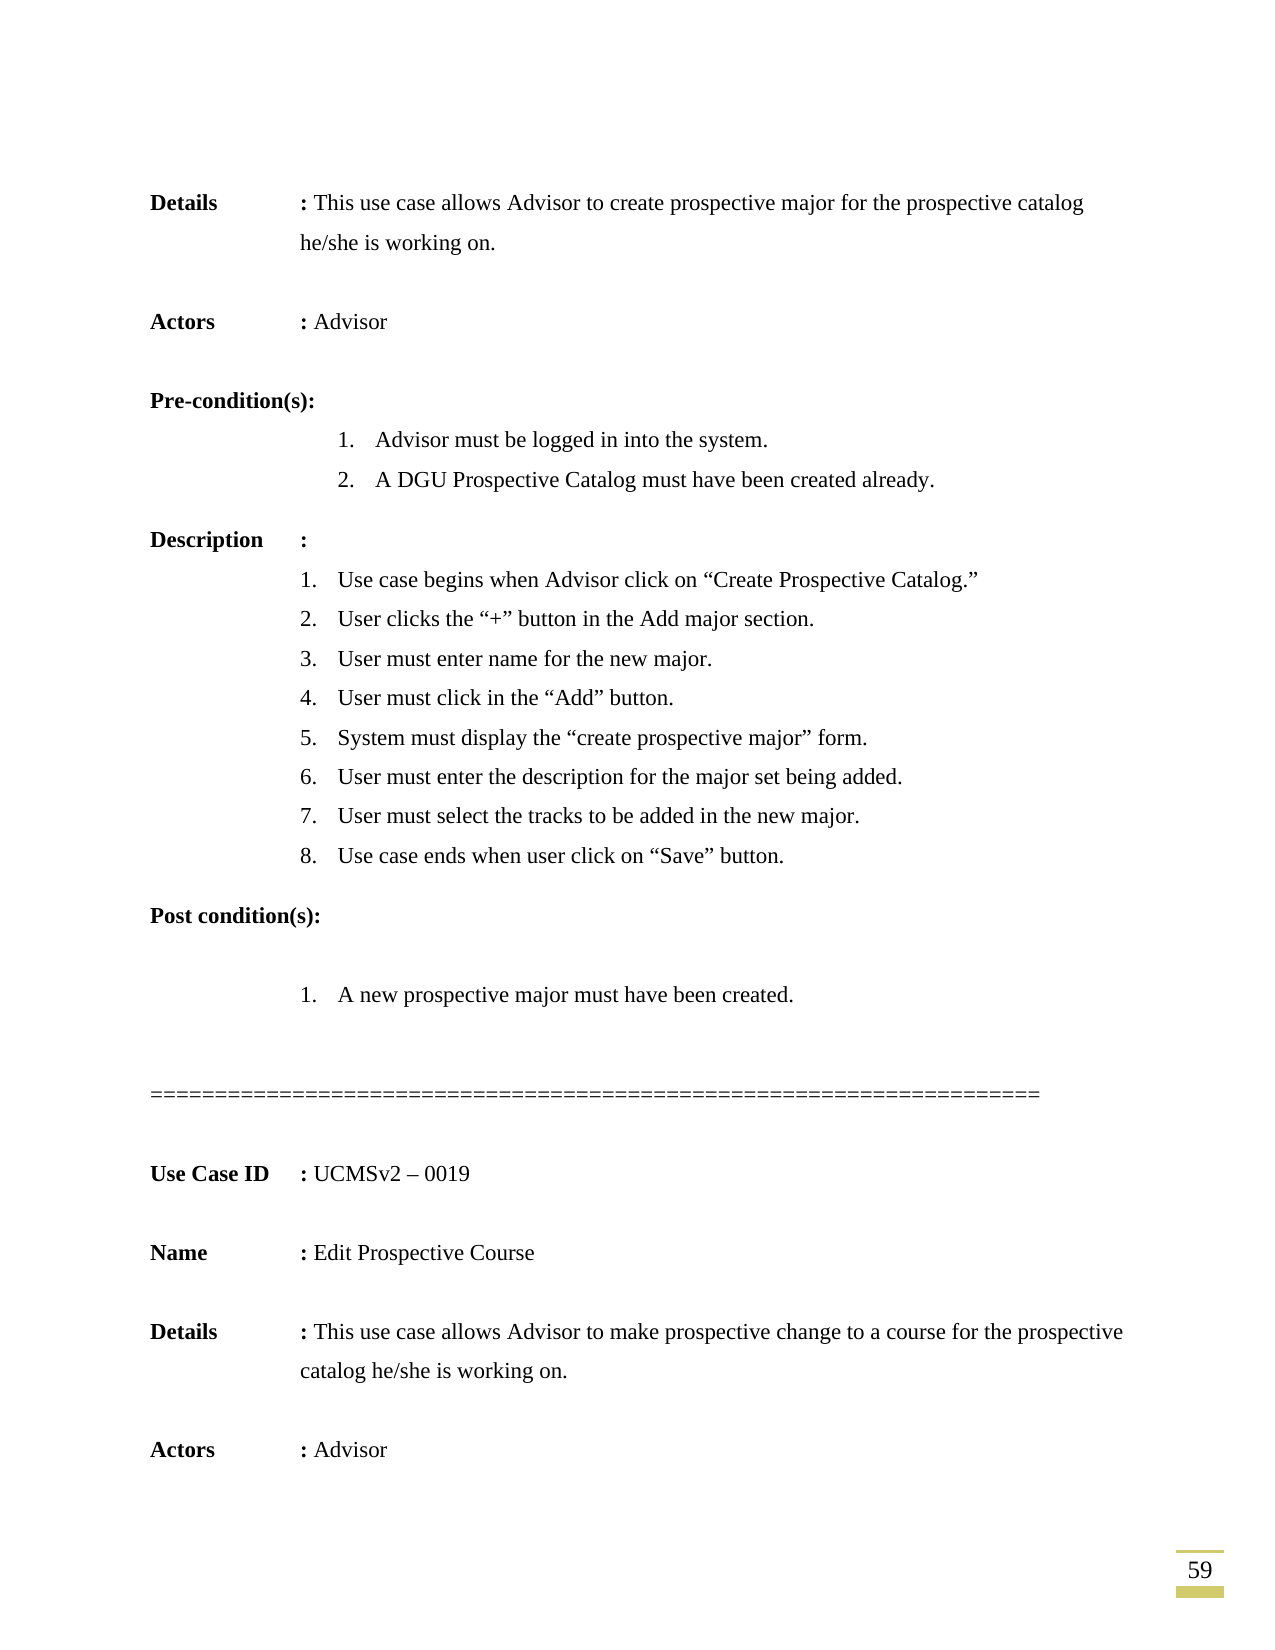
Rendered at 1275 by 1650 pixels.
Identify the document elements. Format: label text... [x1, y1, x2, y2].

list User clicks the “+” button in the Add major section. [300, 605, 1125, 631]
list A DGU Prospective Catalog must have been created already. [337, 466, 1125, 492]
list System must display the “create prospective major” form. [300, 723, 1125, 750]
text ===================================================================== [150, 1081, 1125, 1107]
list Use case begins when Advisor click on “Create Prospective Catalog.” [300, 566, 1125, 592]
text Post condition(s): [150, 902, 1125, 929]
list Advisor must be logged in into the system. [337, 426, 1125, 453]
list User must enter the description for the major set being added. [300, 763, 1125, 789]
list User must click in the “Add” button. [300, 684, 1125, 710]
text Details : This use case allows Advisor to make prospective change to a course for the prospective catalog he/she is working on. [150, 1318, 1125, 1384]
text Pre-condition(s): [150, 387, 1125, 413]
text Name : Edit Prospective Course [150, 1239, 1125, 1265]
text Actors : Advisor [150, 308, 1125, 334]
list User must enter name for the new major. [300, 644, 1125, 671]
text Actors : Advisor [150, 1436, 1125, 1463]
list A new prospective major must have been created. [300, 981, 1125, 1008]
text Details : This use case allows Advisor to create prospective major for the prospective catalog he/she is working on. [150, 189, 1125, 255]
text Description : [150, 526, 1125, 552]
list Use case ends when user click on “Save” button. [300, 842, 1125, 868]
list User must select the tracks to be added in the new major. [300, 802, 1125, 829]
text Use Case ID : UCMSv2 – 0019 [150, 1160, 1125, 1186]
